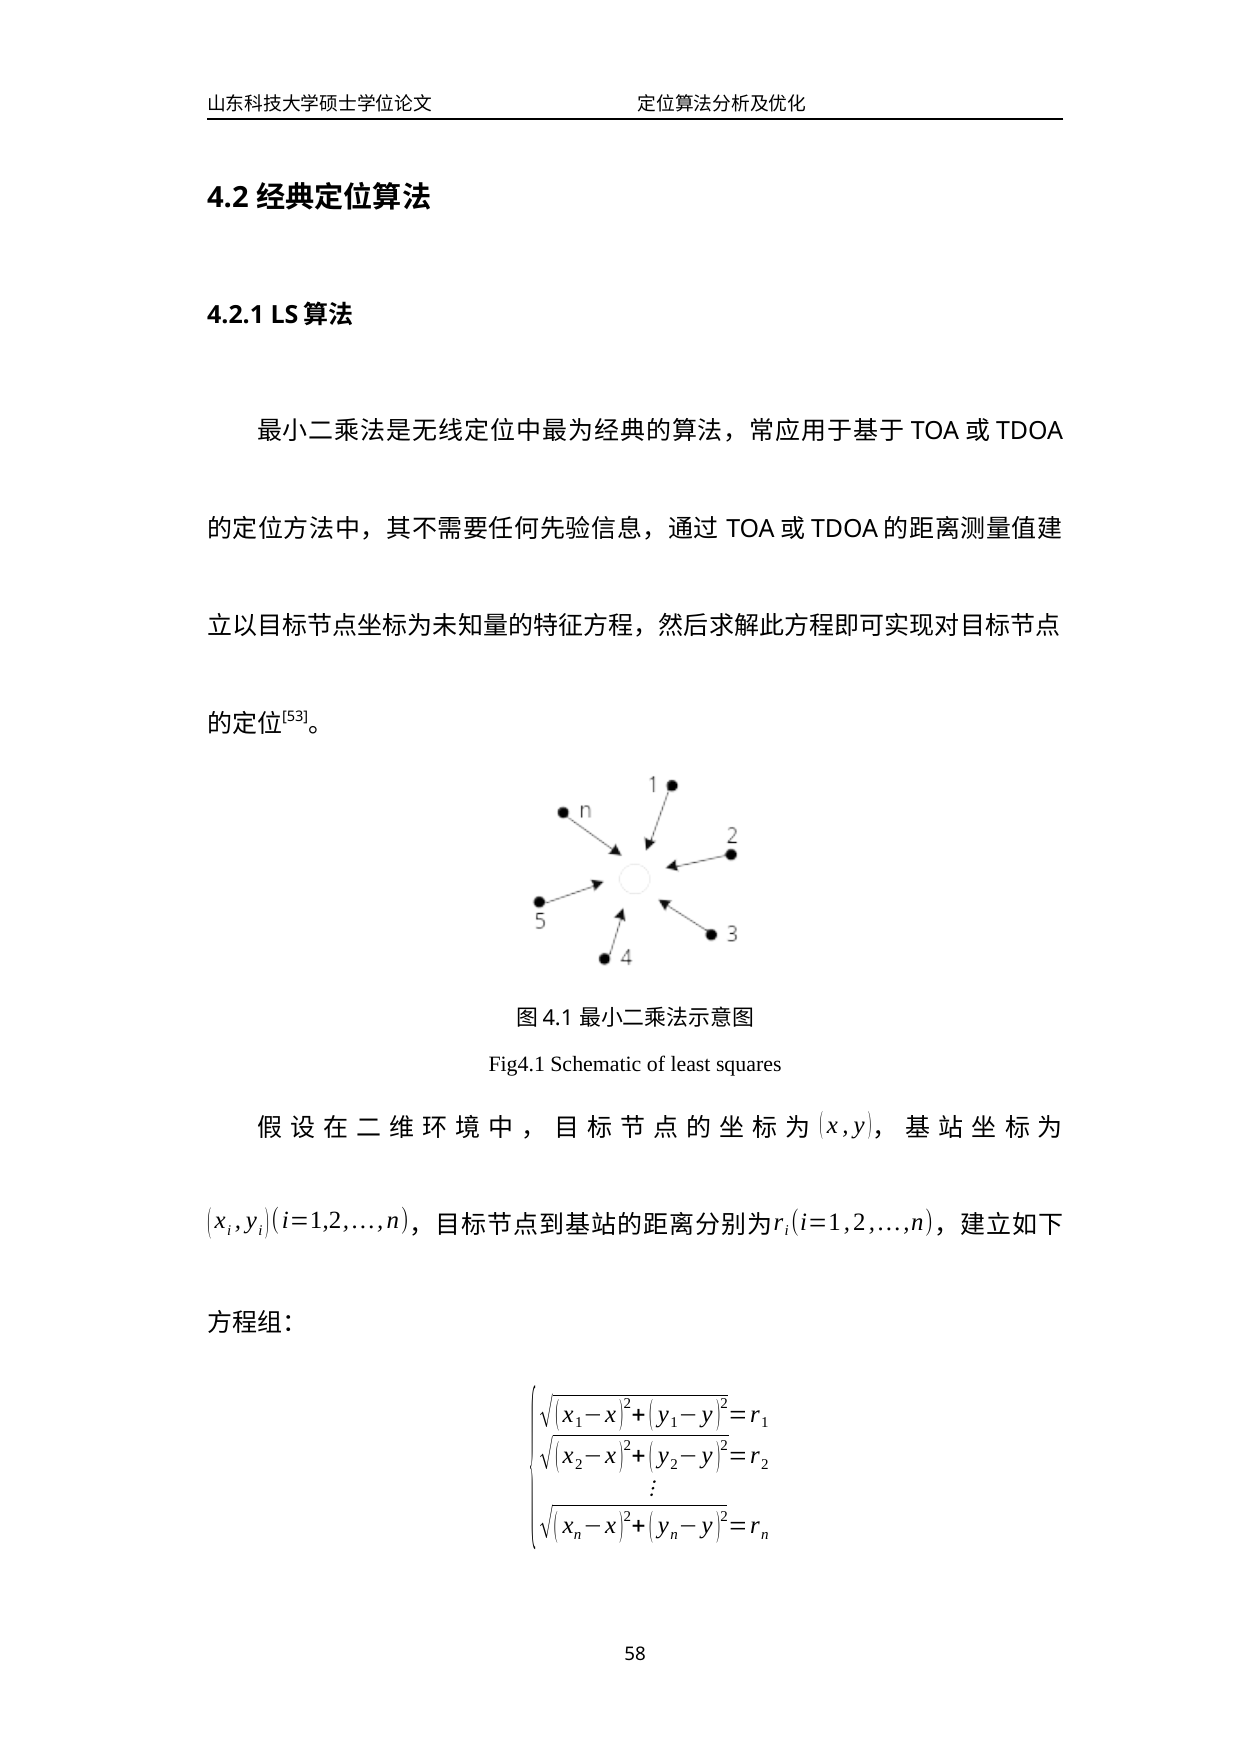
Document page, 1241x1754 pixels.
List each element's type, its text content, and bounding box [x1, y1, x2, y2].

text 假设在二维环境中，目标节点的坐标为，基站坐标为，目标节点到基站的距离分别为，建立如下方程组： [207, 1093, 1063, 1353]
text 图4.1 最小二乘法示意图 [207, 999, 1063, 1032]
subtitle 4.2 经典定位算法 [207, 162, 1063, 227]
text 最小二乘法是无线定位中最为经典的算法，常应用于基于TOA或TDOA的定位方法中，其不需要任何先验信息，通过TOA或TDOA的距离测量值建立以目标节点坐标为未知量的特征方程，然后求解此方程即可实现对目标节点的定位[53]。 [207, 396, 1063, 754]
subtitle 4.2.1 LS算法 [207, 281, 1063, 346]
text 式（4.1） [207, 1371, 1063, 1566]
text Fig4.1 Schematic of least squares [207, 1048, 1063, 1080]
